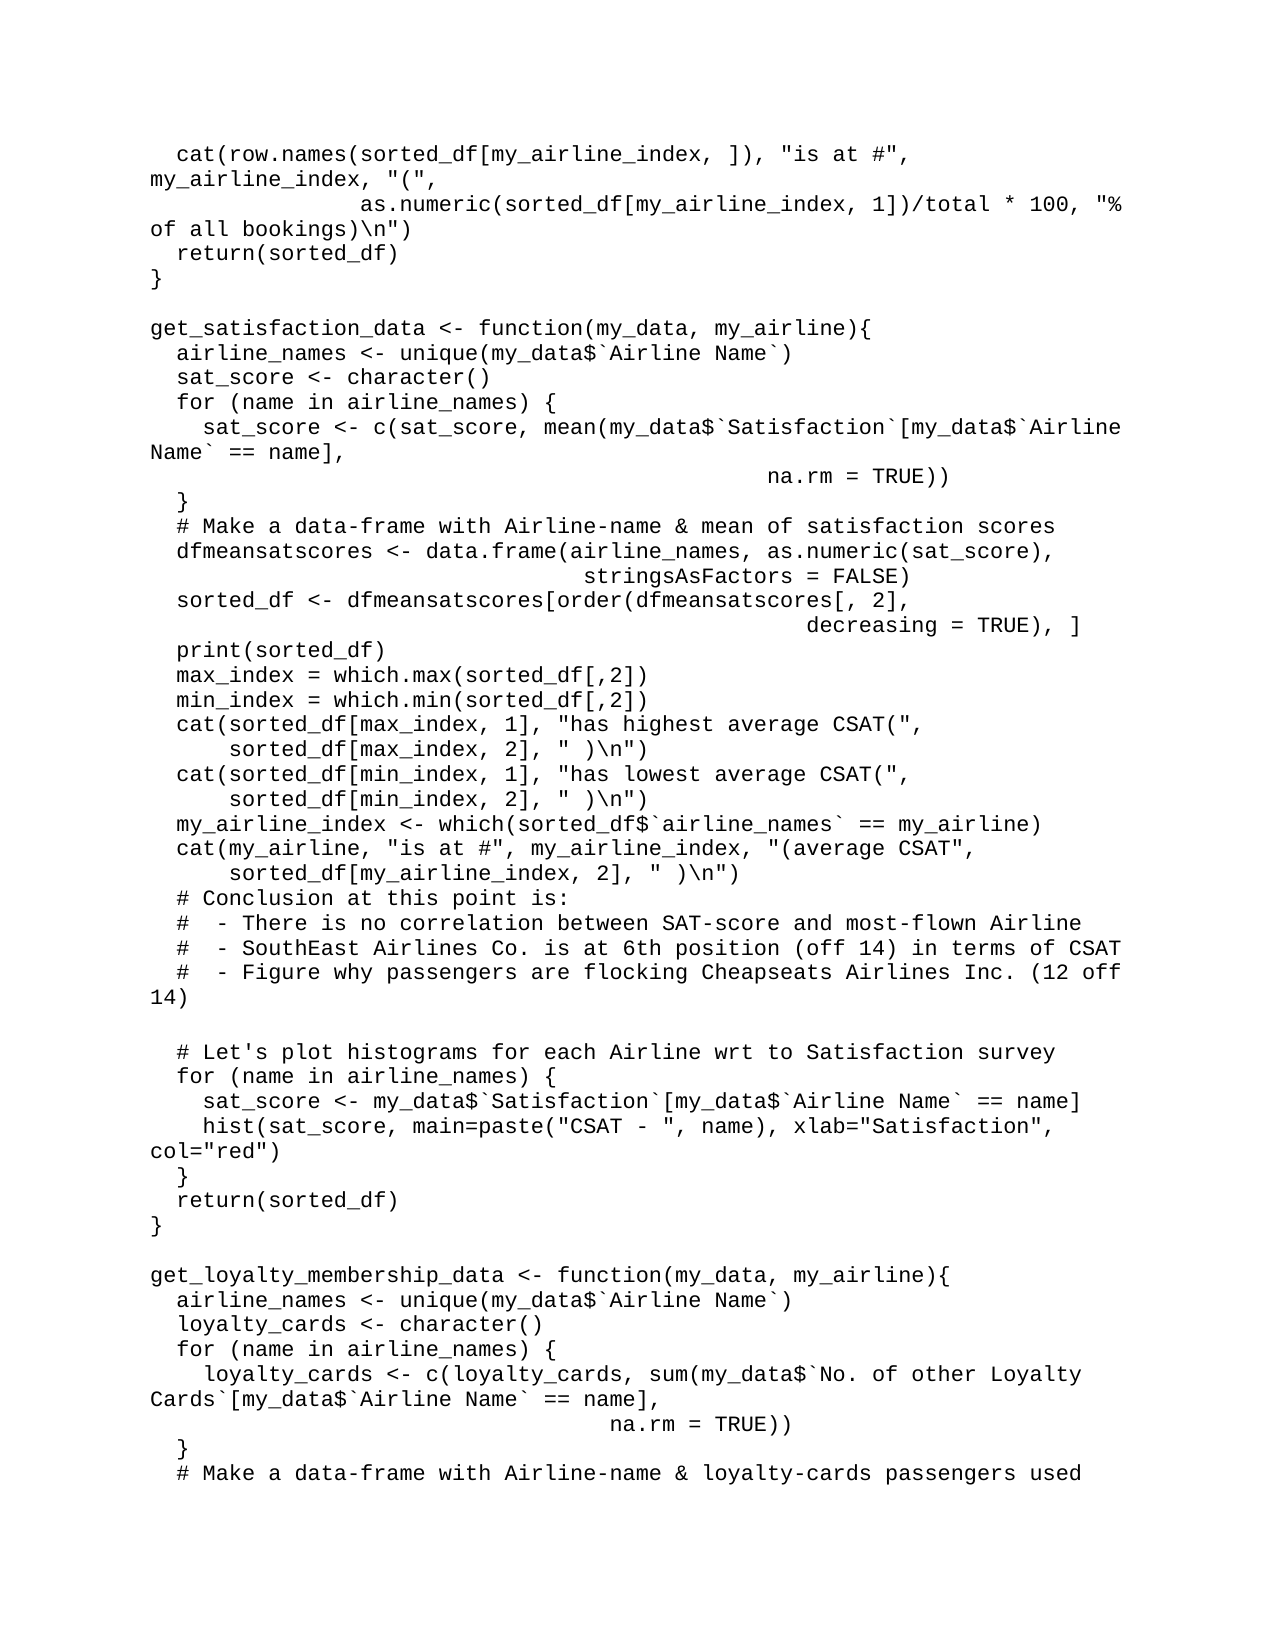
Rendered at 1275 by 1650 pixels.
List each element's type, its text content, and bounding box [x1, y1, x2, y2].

text } [150, 1165, 1125, 1190]
text min_index = which.min(sorted_df[,2]) [150, 689, 1125, 714]
text max_index = which.max(sorted_df[,2]) [150, 664, 1125, 689]
text } [150, 1214, 1125, 1239]
text } [150, 267, 1125, 292]
text decreasing = TRUE), ] [150, 614, 1125, 639]
text my_airline_index <- which(sorted_df$`airline_names` == my_airline) [150, 813, 1125, 838]
text cat(my_airline, "is at #", my_airline_index, "(average CSAT", [150, 838, 1125, 862]
text return(sorted_df) [150, 243, 1125, 267]
text # Conclusion at this point is: [150, 887, 1125, 912]
text dfmeansatscores <- data.frame(airline_names, as.numeric(sat_score), [150, 540, 1125, 565]
text get_loyalty_membership_data <- function(my_data, my_airline){ [150, 1264, 1125, 1289]
text sorted_df[max_index, 2], " )\n") [150, 738, 1125, 763]
text hist(sat_score, main=paste("CSAT - ", name), xlab="Satisfaction", col="red") [150, 1115, 1125, 1165]
text cat(row.names(sorted_df[my_airline_index, ]), "is at #", my_airline_index, "(", [150, 143, 1125, 193]
text for (name in airline_names) { [150, 1066, 1125, 1091]
text airline_names <- unique(my_data$`Airline Name`) [150, 342, 1125, 367]
text for (name in airline_names) { [150, 1338, 1125, 1363]
text # - There is no correlation between SAT-score and most-flown Airline [150, 912, 1125, 937]
text for (name in airline_names) { [150, 391, 1125, 416]
text # Make a data-frame with Airline-name & mean of satisfaction scores [150, 515, 1125, 540]
text sat_score <- character() [150, 367, 1125, 391]
text loyalty_cards <- c(loyalty_cards, sum(my_data$`No. of other Loyalty Cards`[my_data$`Airline Name` == name], [150, 1363, 1125, 1413]
text # - SouthEast Airlines Co. is at 6th position (off 14) in terms of CSAT [150, 937, 1125, 962]
text loyalty_cards <- character() [150, 1314, 1125, 1338]
text # Let's plot histograms for each Airline wrt to Satisfaction survey [150, 1041, 1125, 1066]
text # - Figure why passengers are flocking Cheapseats Airlines Inc. (12 off 14) [150, 962, 1125, 1011]
text sat_score <- c(sat_score, mean(my_data$`Satisfaction`[my_data$`Airline Name` == name], [150, 416, 1125, 466]
text airline_names <- unique(my_data$`Airline Name`) [150, 1289, 1125, 1314]
text sorted_df[min_index, 2], " )\n") [150, 788, 1125, 813]
text } [150, 1438, 1125, 1462]
text na.rm = TRUE)) [150, 1413, 1125, 1438]
text # Make a data-frame with Airline-name & loyalty-cards passengers used [150, 1462, 1125, 1487]
text na.rm = TRUE)) [150, 466, 1125, 491]
text as.numeric(sorted_df[my_airline_index, 1])/total * 100, "% of all bookings)\n") [150, 193, 1125, 243]
text print(sorted_df) [150, 639, 1125, 664]
text cat(sorted_df[min_index, 1], "has lowest average CSAT(", [150, 763, 1125, 788]
text return(sorted_df) [150, 1190, 1125, 1214]
text sat_score <- my_data$`Satisfaction`[my_data$`Airline Name` == name] [150, 1091, 1125, 1115]
text sorted_df[my_airline_index, 2], " )\n") [150, 862, 1125, 887]
text } [150, 491, 1125, 515]
text stringsAsFactors = FALSE) [150, 565, 1125, 590]
text get_satisfaction_data <- function(my_data, my_airline){ [150, 317, 1125, 342]
text cat(sorted_df[max_index, 1], "has highest average CSAT(", [150, 714, 1125, 738]
text sorted_df <- dfmeansatscores[order(dfmeansatscores[, 2], [150, 590, 1125, 614]
